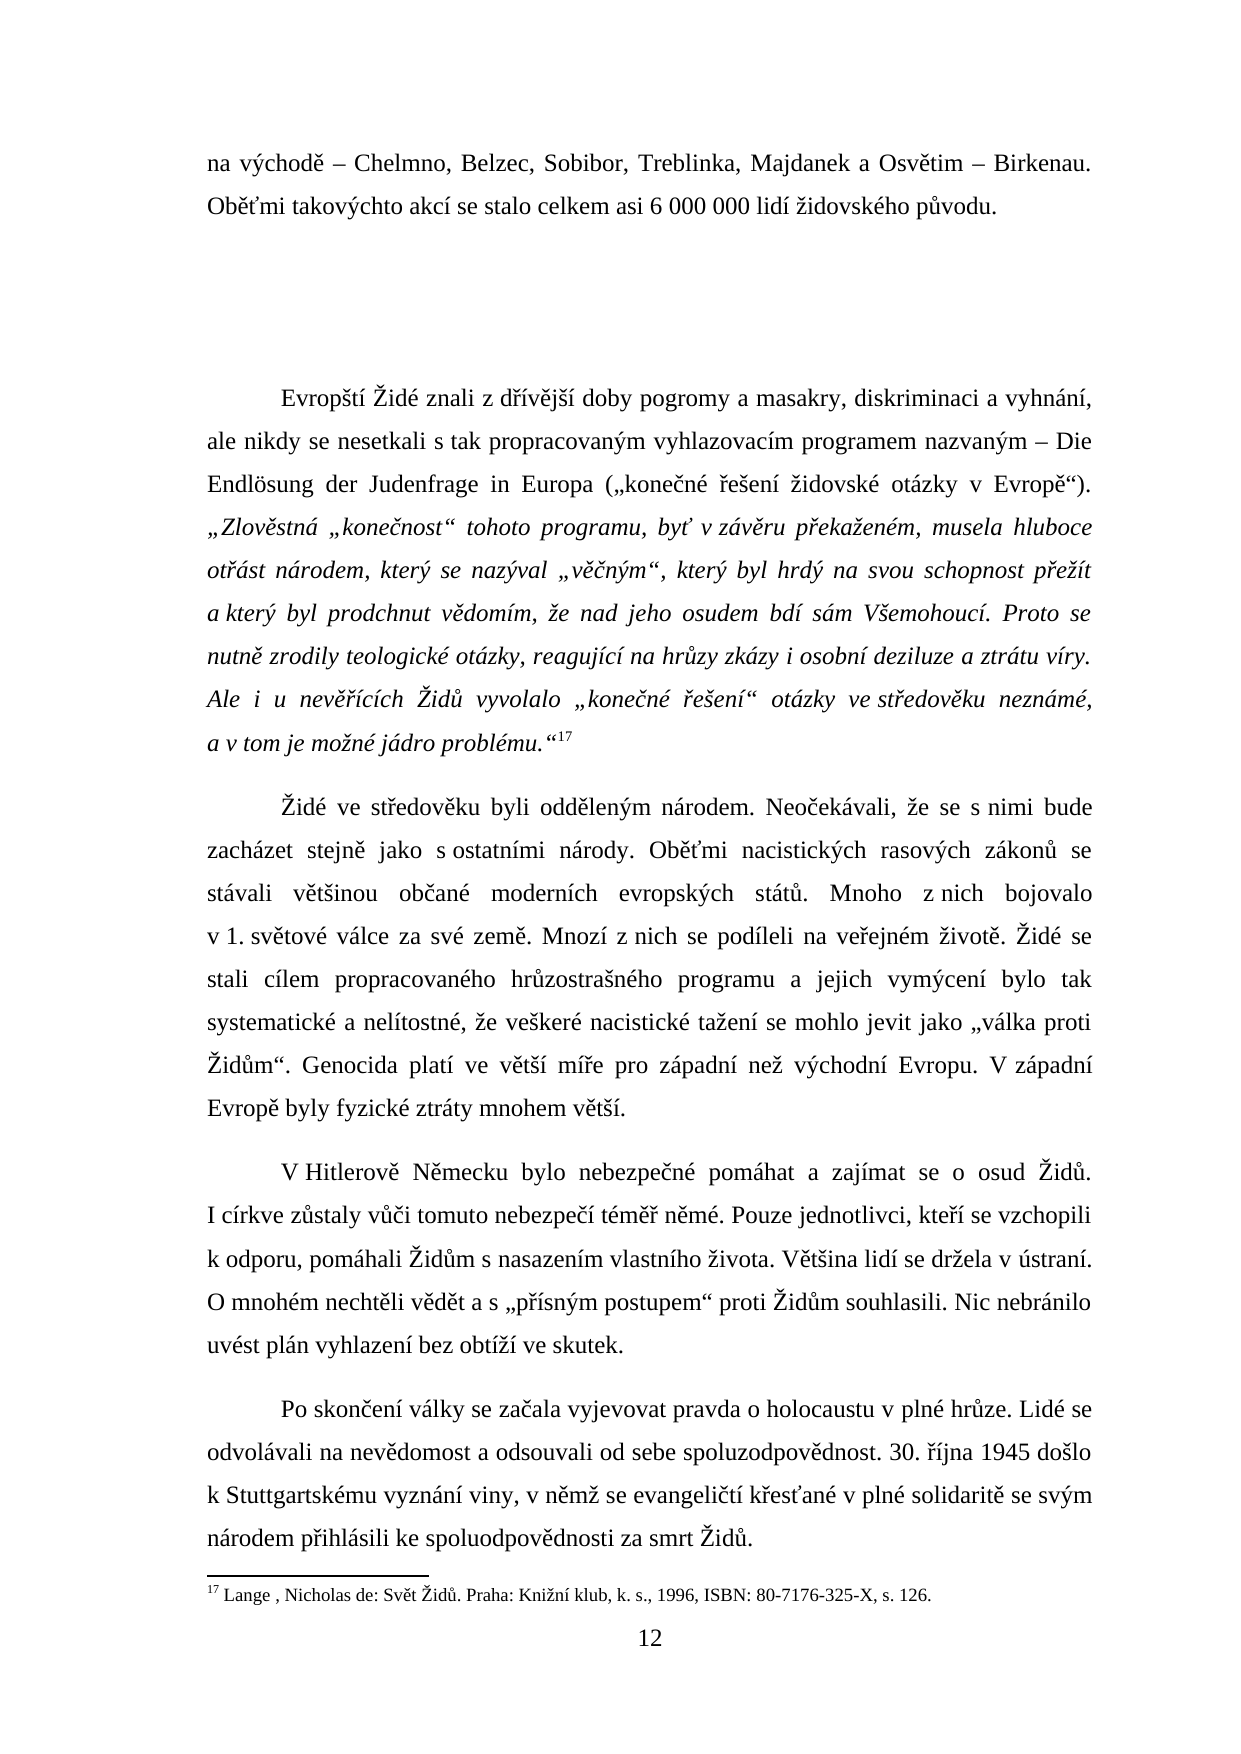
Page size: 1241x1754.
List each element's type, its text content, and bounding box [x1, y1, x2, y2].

text Po skončení války se začala vyjevovat pravda o holocaustu v plné hrůze. Lidé se odvolávali na nevědomost a odsouvali od sebe spoluzodpovědnost. 30. října 1945 došlo k Stuttgartskému vyznání viny, v němž se evangeličtí křesťané v plné solidaritě se svým národem přihlásili ke spoluodpovědnosti za smrt Židů. [207, 1394, 1092, 1552]
text Evropští Židé znali z dřívější doby pogromy a masakry, diskriminaci a vyhnání, ale nikdy se nesetkali s tak propracovaným vyhlazovacím programem nazvaným – Die Endlösung der Judenfrage in Europa („konečné řešení židovské otázky v Evropě“). „Zlověstná „konečnost“ tohoto programu, byť v závěru překaženém, musela hluboce otřást národem, který se nazýval „věčným“, který byl hrdý na svou schopnost přežít a který byl prodchnut vědomím, že nad jeho osudem bdí sám Všemohoucí. Proto se nutně zrodily teologické otázky, reagující na hrůzy zkázy i osobní deziluze a ztrátu víry. Ale i u nevěřících Židů vyvolalo „konečné řešení“ otázky ve středověku neznámé, a v tom je možné jádro problému.“ [207, 383, 1092, 756]
text V Hitlerově Německu bylo nebezpečné pomáhat a zajímat se o osud Židů. I církve zůstaly vůči tomuto nebezpečí téměř němé. Pouze jednotlivci, kteří se vzchopili k odporu, pomáhali Židům s nasazením vlastního života. Většina lidí se držela v ústraní. O mnohém nechtěli vědět a s „přísným postupem“ proti Židům souhlasili. Nic nebránilo uvést plán vyhlazení bez obtíží ve skutek. [207, 1157, 1092, 1359]
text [207, 148, 1092, 219]
text Židé ve středověku byli odděleným národem. Neočekávali, že se s nimi bude zacházet stejně jako s ostatními národy. Oběťmi nacistických rasových zákonů se stávali většinou občané moderních evropských států. Mnoho z nich bojovalo v 1. světové válce za své země. Mnozí z nich se podíleli na veřejném životě. Židé se stali cílem propracovaného hrůzostrašného programu a jejich vymýcení bylo tak systematické a nelítostné, že veškeré nacistické tažení se mohlo jevit jako „válka proti Židům“. Genocida platí ve větší míře pro západní než východní Evropu. V západní Evropě byly fyzické ztráty mnohem větší. [207, 792, 1092, 1122]
